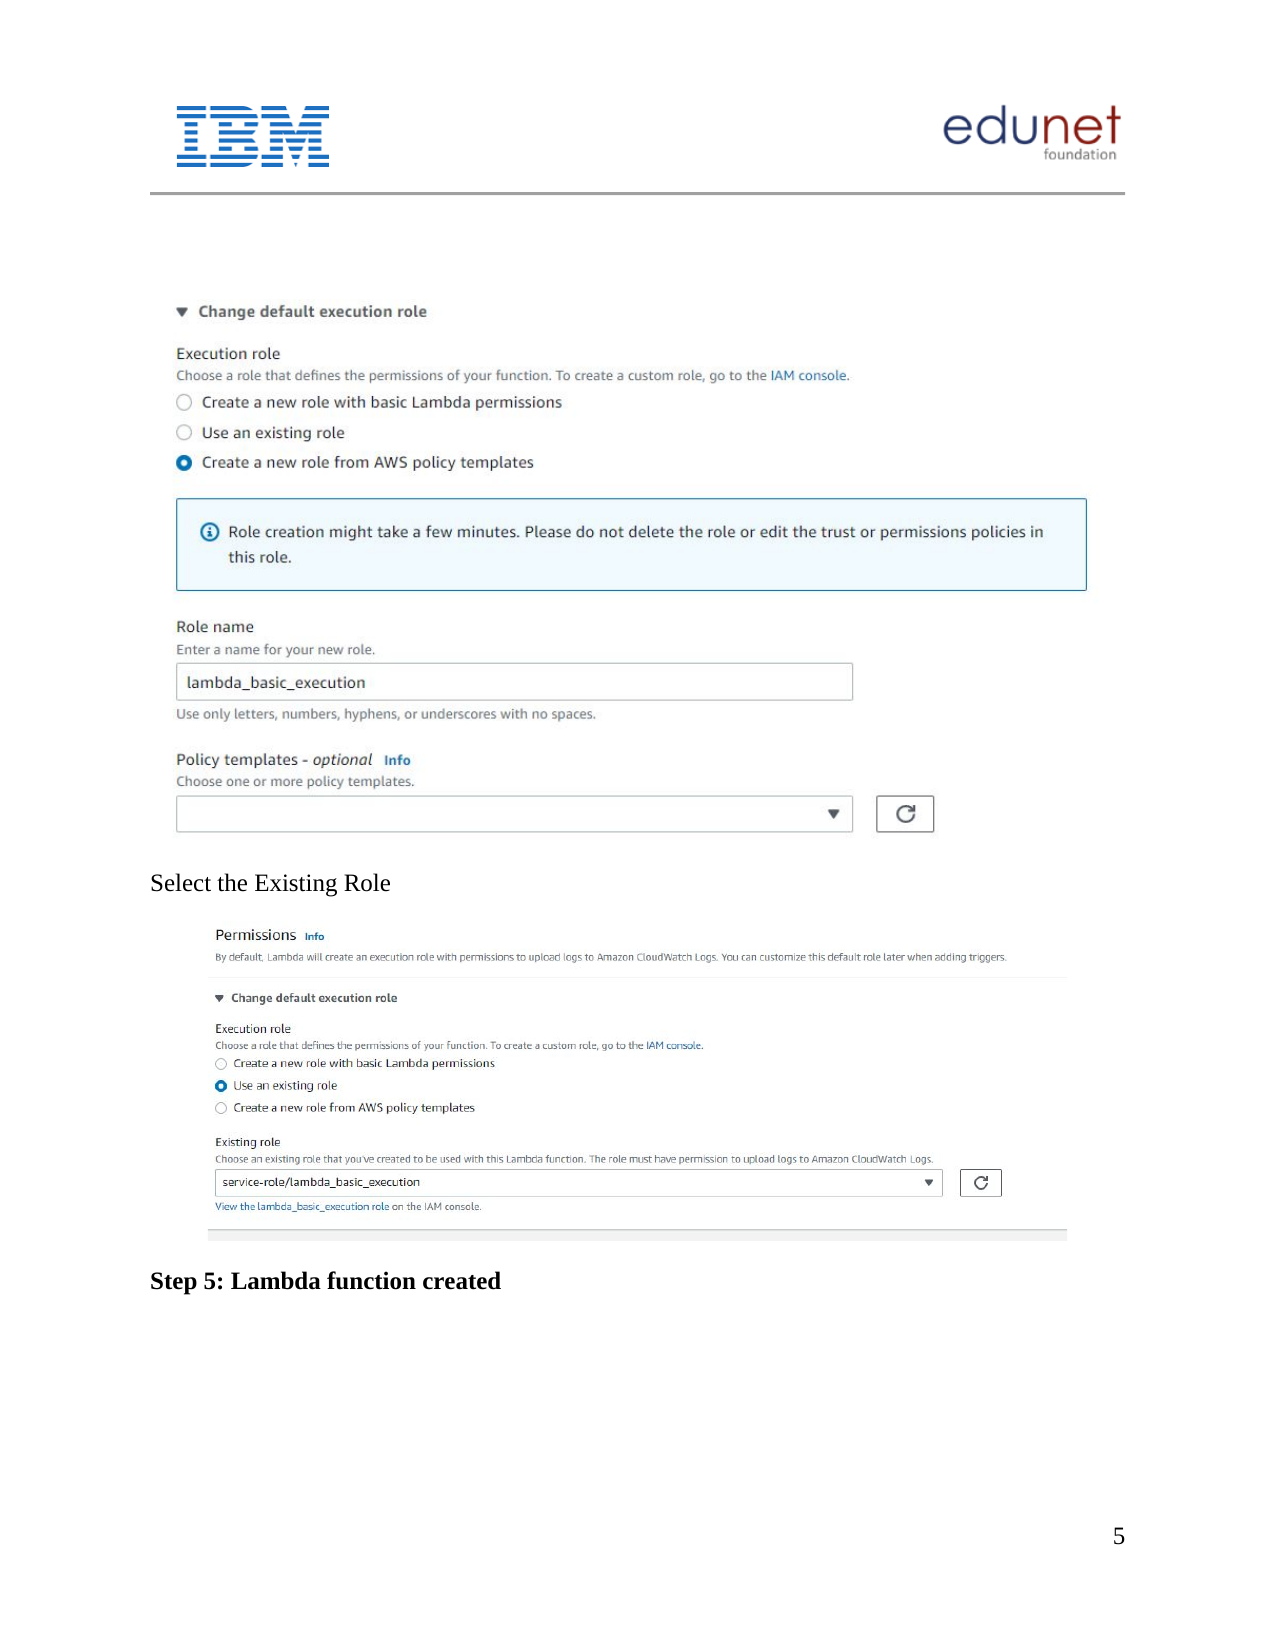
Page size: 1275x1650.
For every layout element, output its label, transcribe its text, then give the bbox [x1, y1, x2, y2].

text Step 5: Lambda function created [150, 1266, 1125, 1294]
picture [941, 95, 1125, 167]
picture [172, 299, 1103, 843]
picture [176, 106, 329, 167]
text Select the Existing Role [150, 868, 1125, 896]
picture [207, 921, 1068, 1241]
